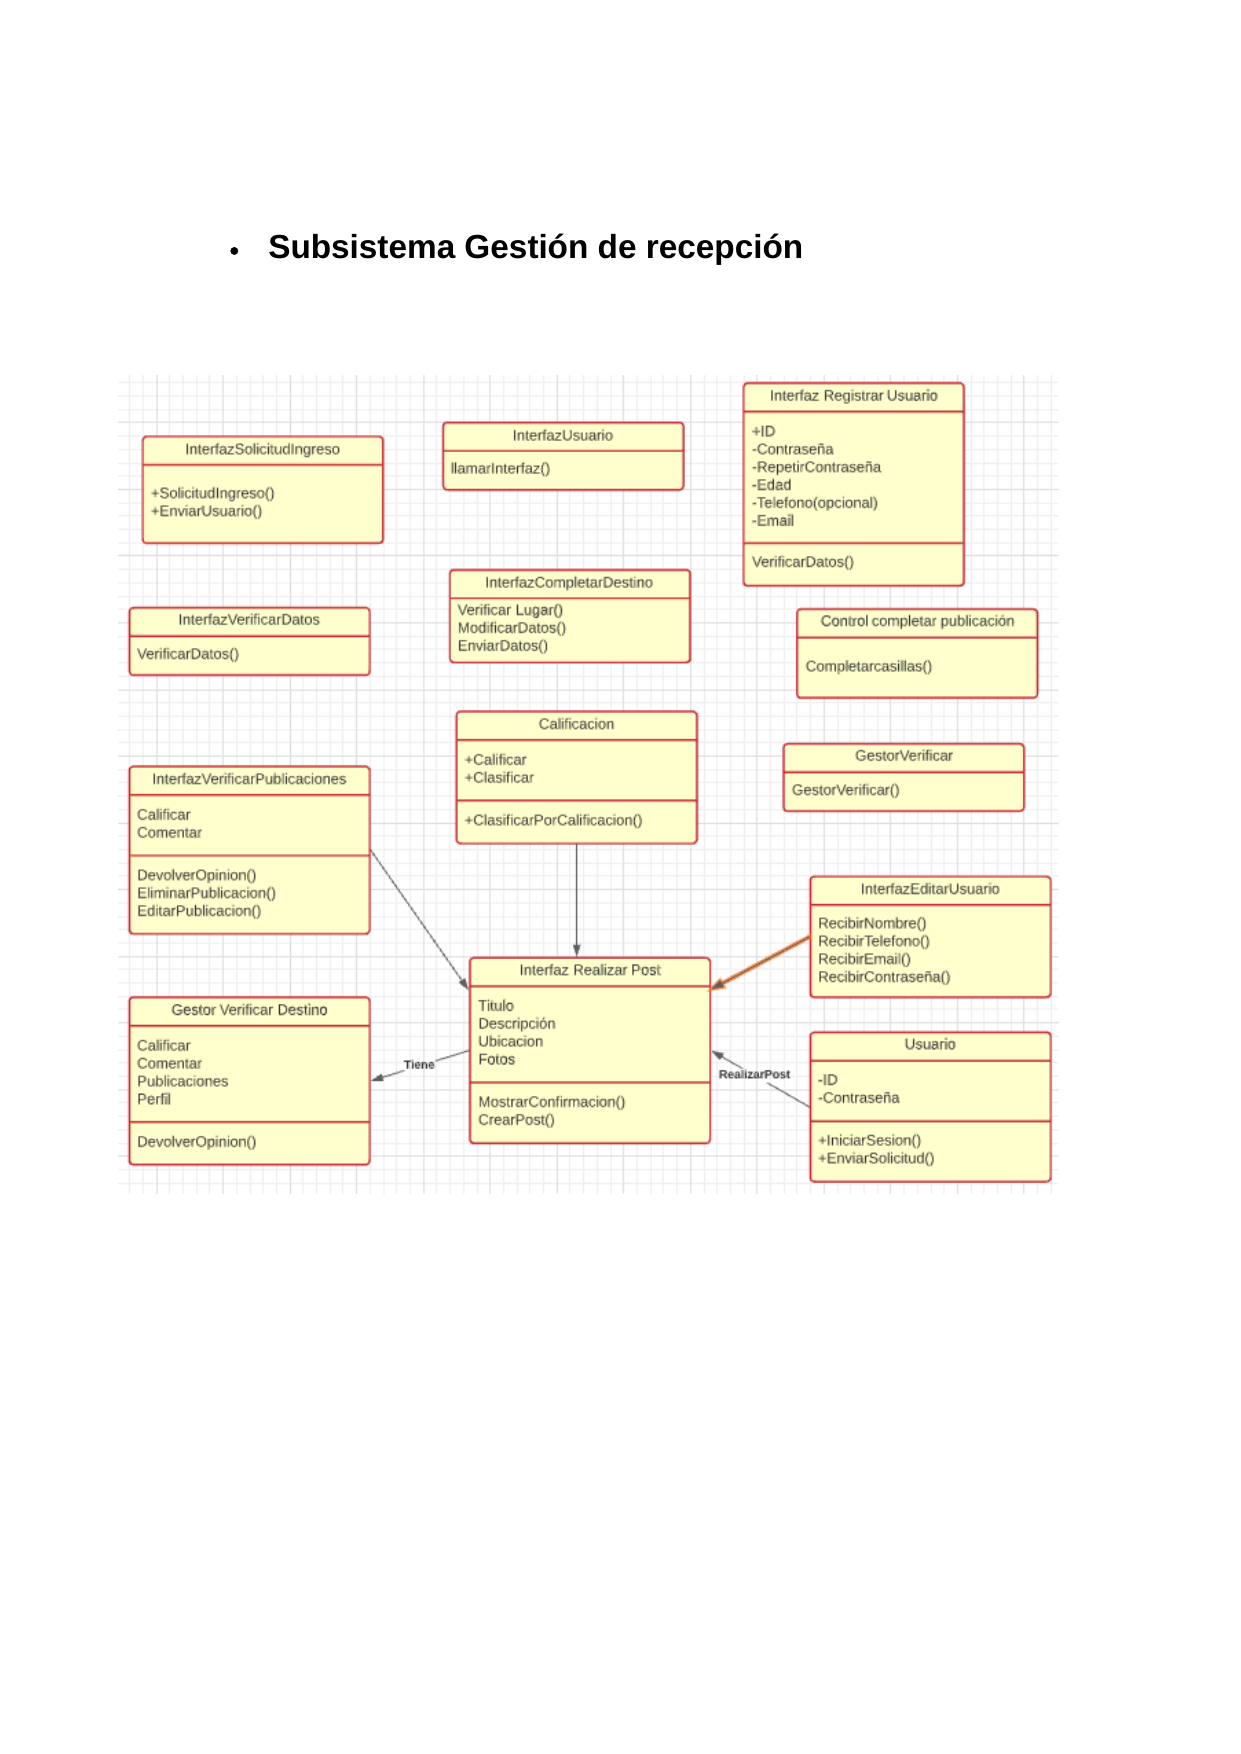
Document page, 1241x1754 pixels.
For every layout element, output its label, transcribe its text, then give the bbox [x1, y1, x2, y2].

picture [118, 375, 1059, 1194]
list Subsistema Gestión de recepción [231, 227, 1153, 265]
